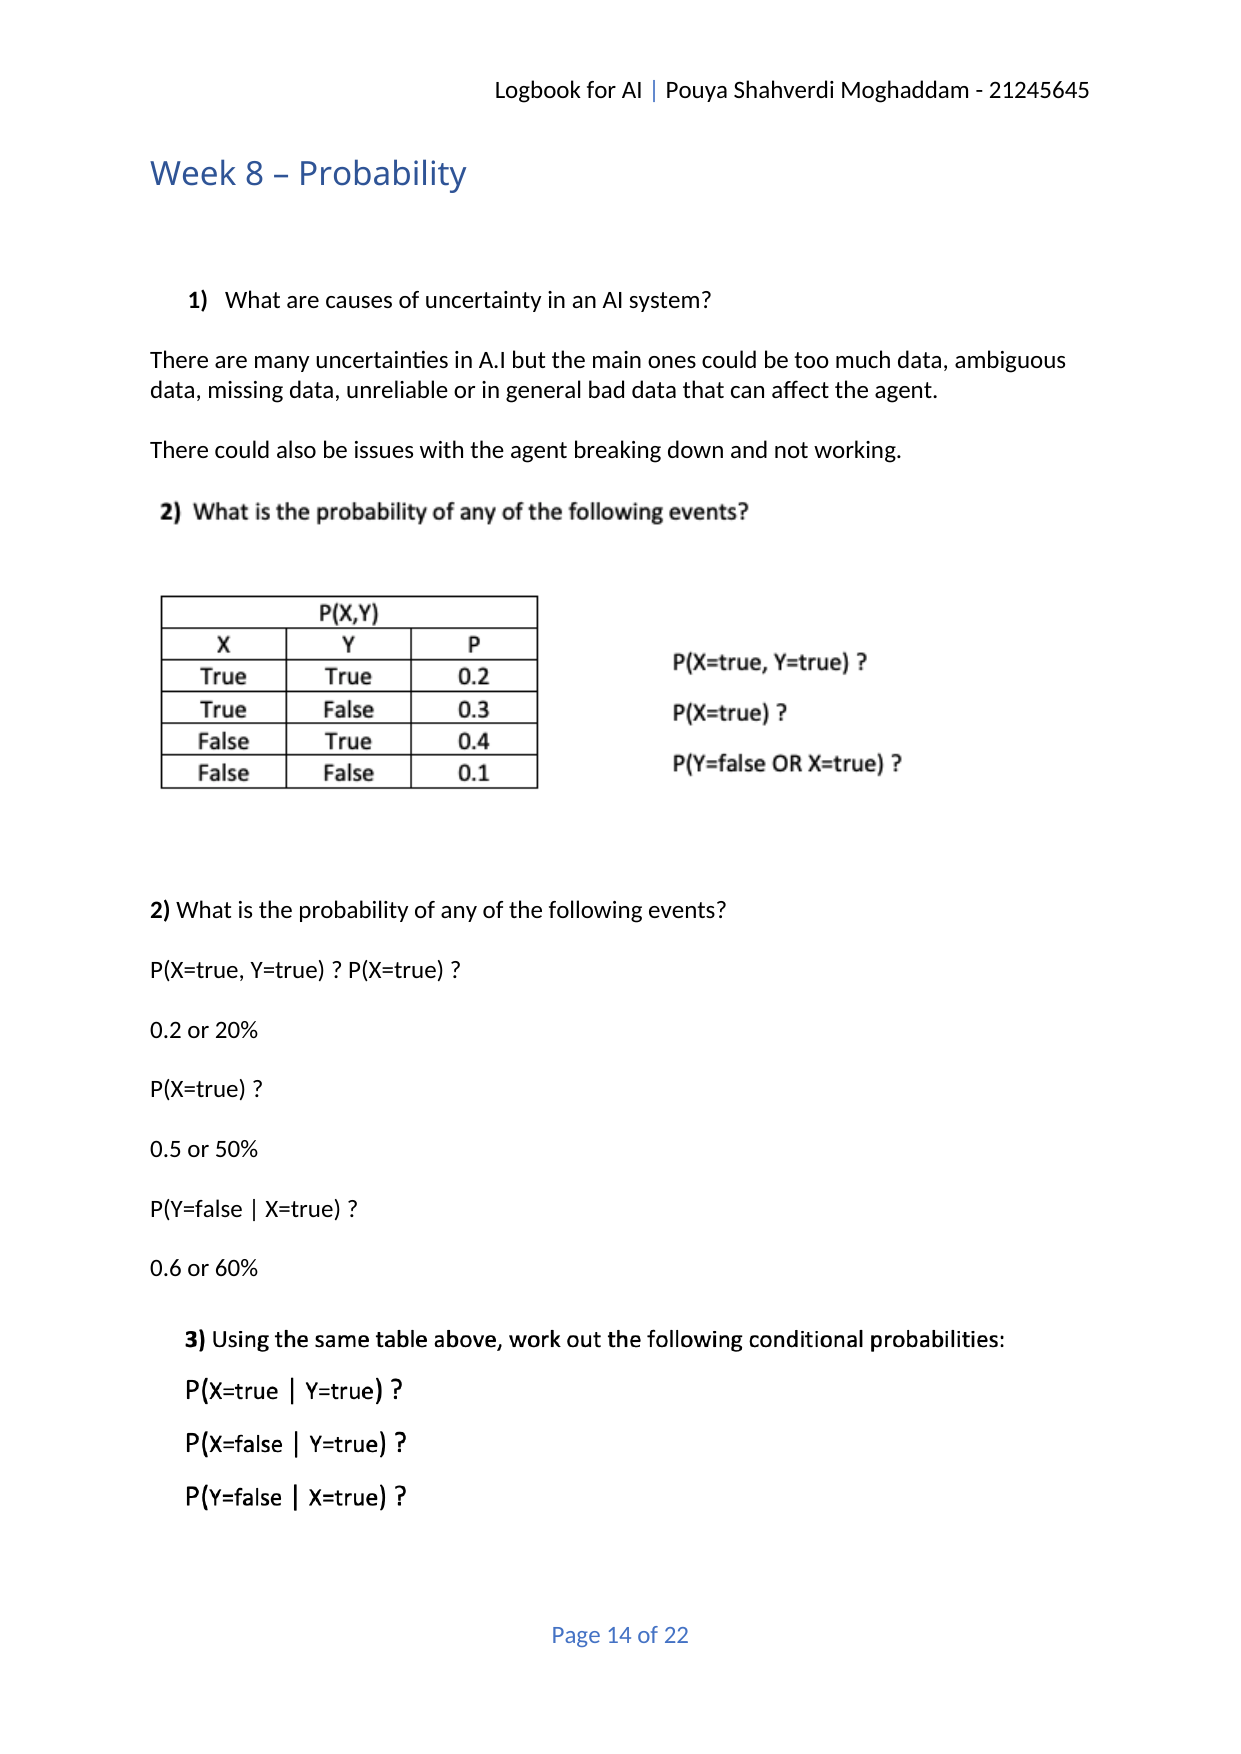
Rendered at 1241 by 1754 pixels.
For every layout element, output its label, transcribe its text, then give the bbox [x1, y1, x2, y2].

picture [150, 1312, 1090, 1552]
subtitle Week 8 – Probability [150, 150, 1090, 195]
text P(Y=false | X=true) ? [150, 1193, 1090, 1223]
list What are causes of uncertainty in an AI system? [187, 284, 1090, 315]
text 0.5 or 50% [150, 1133, 1090, 1164]
picture [150, 493, 968, 835]
text P(X=true, Y=true) ? P(X=true) ? [150, 954, 1090, 984]
text 0.6 or 60% [150, 1252, 1090, 1283]
text 2) What is the probability of any of the following events? [150, 864, 1090, 925]
text There could also be issues with the agent breaking down and not working. [150, 434, 1090, 465]
text 0.2 or 20% [150, 1014, 1090, 1044]
text P(X=true) ? [150, 1073, 1090, 1104]
text There are many uncertainties in A.I but the main ones could be too much data, ambiguous data, missing data, unreliable or in general bad data that can affect the agent. [150, 344, 1090, 405]
